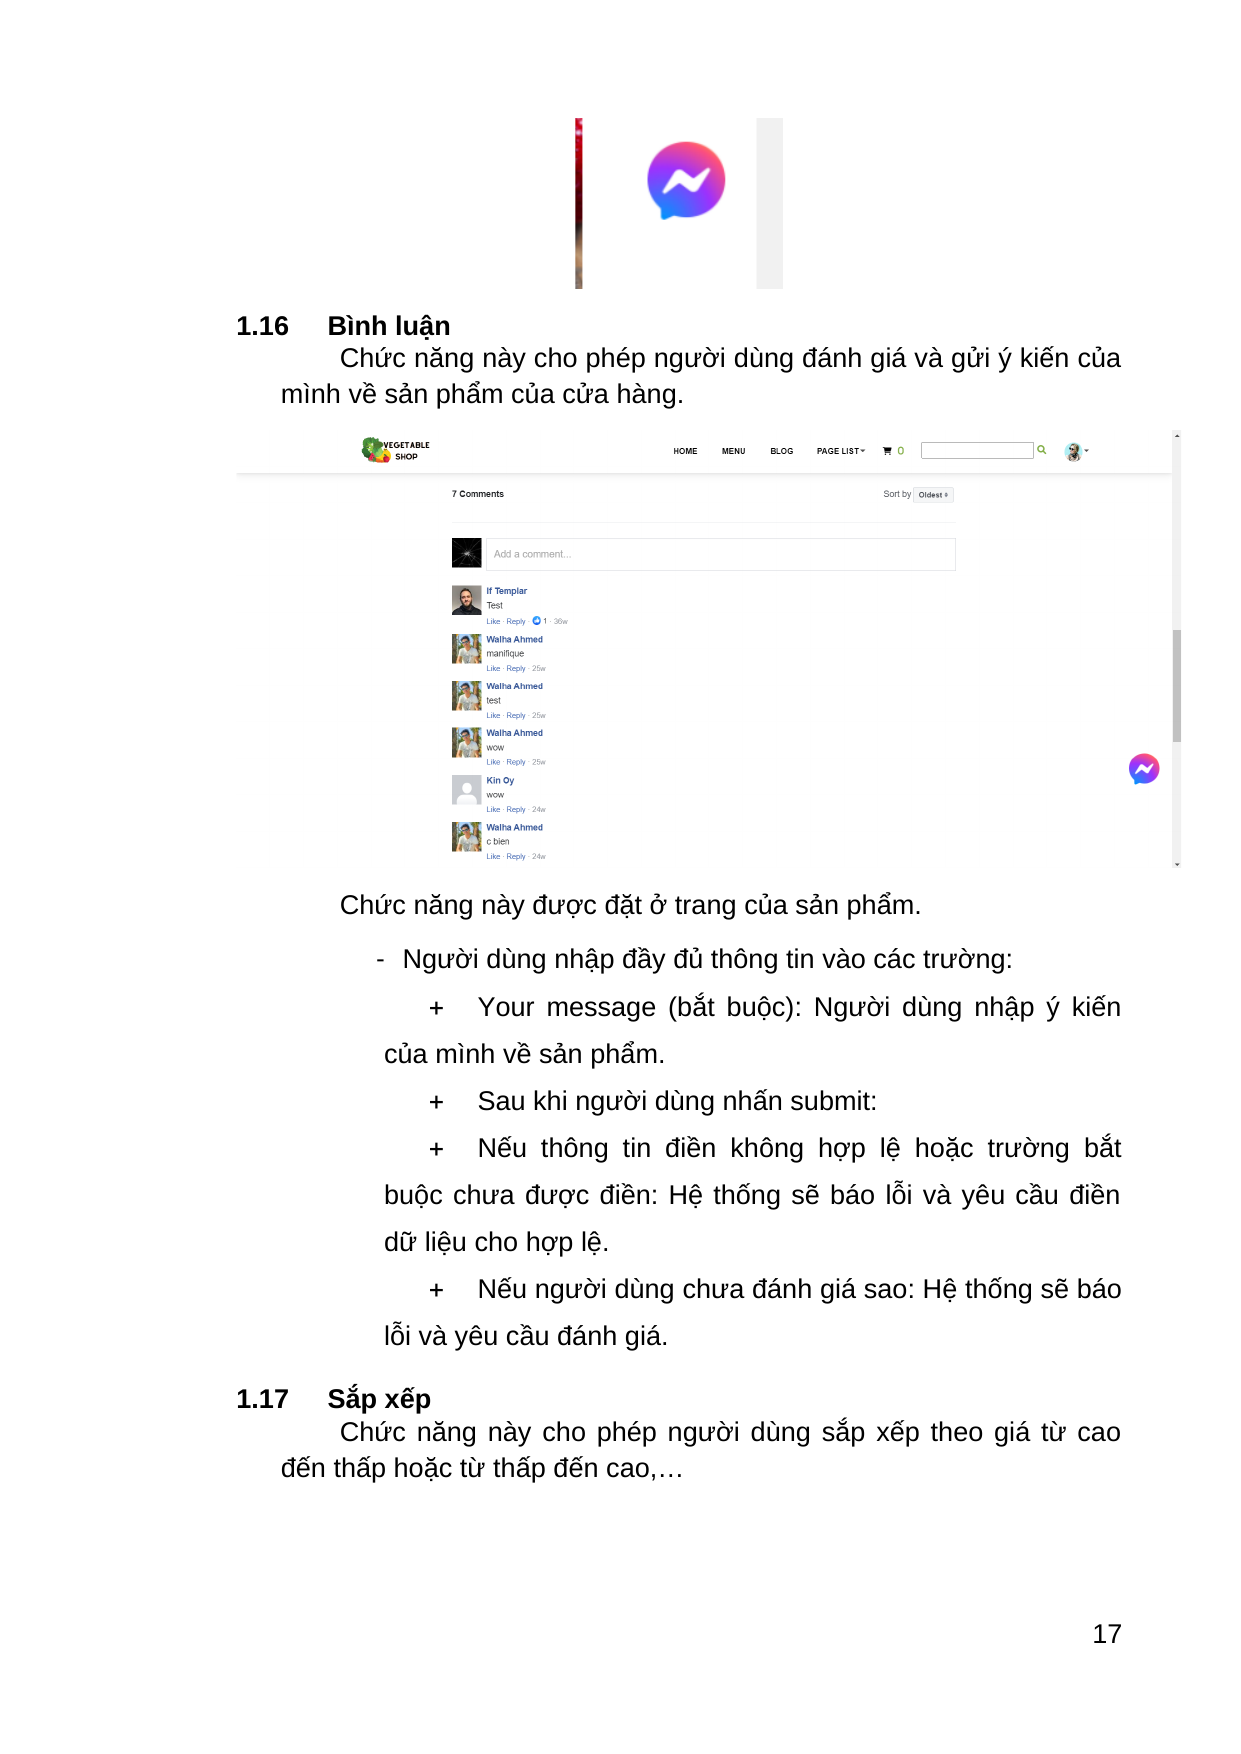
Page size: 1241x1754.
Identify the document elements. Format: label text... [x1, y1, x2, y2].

picture [575, 118, 783, 289]
list Your message (bắt buộc): Người dùng nhập ý kiến của mình về sản phẩm. [384, 991, 1122, 1069]
text Chức năng này cho phép người dùng đánh giá và gửi ý kiến của mình về sản phẩm của cửa hàng. [281, 342, 1122, 409]
picture [236, 430, 1182, 868]
list Nếu thông tin điền không hợp lệ hoặc trường bắt buộc chưa được điền: Hệ thống sẽ báo lỗi và yêu cầu điền dữ liệu cho hợp lệ. [384, 1132, 1122, 1257]
list Người dùng nhập đầy đủ thông tin vào các trường: [347, 942, 1122, 975]
list Sau khi người dùng nhấn submit: [384, 1085, 1122, 1116]
text Chức năng này được đặt ở trang của sản phẩm. [281, 889, 1122, 920]
text Chức năng này cho phép người dùng sắp xếp theo giá từ cao đến thấp hoặc từ thấp đến cao,… [281, 1416, 1122, 1483]
subtitle Bình luận [236, 309, 1122, 341]
list Nếu người dùng chưa đánh giá sao: Hệ thống sẽ báo lỗi và yêu cầu đánh giá. [384, 1273, 1122, 1351]
subtitle Sắp xếp [236, 1383, 1122, 1414]
